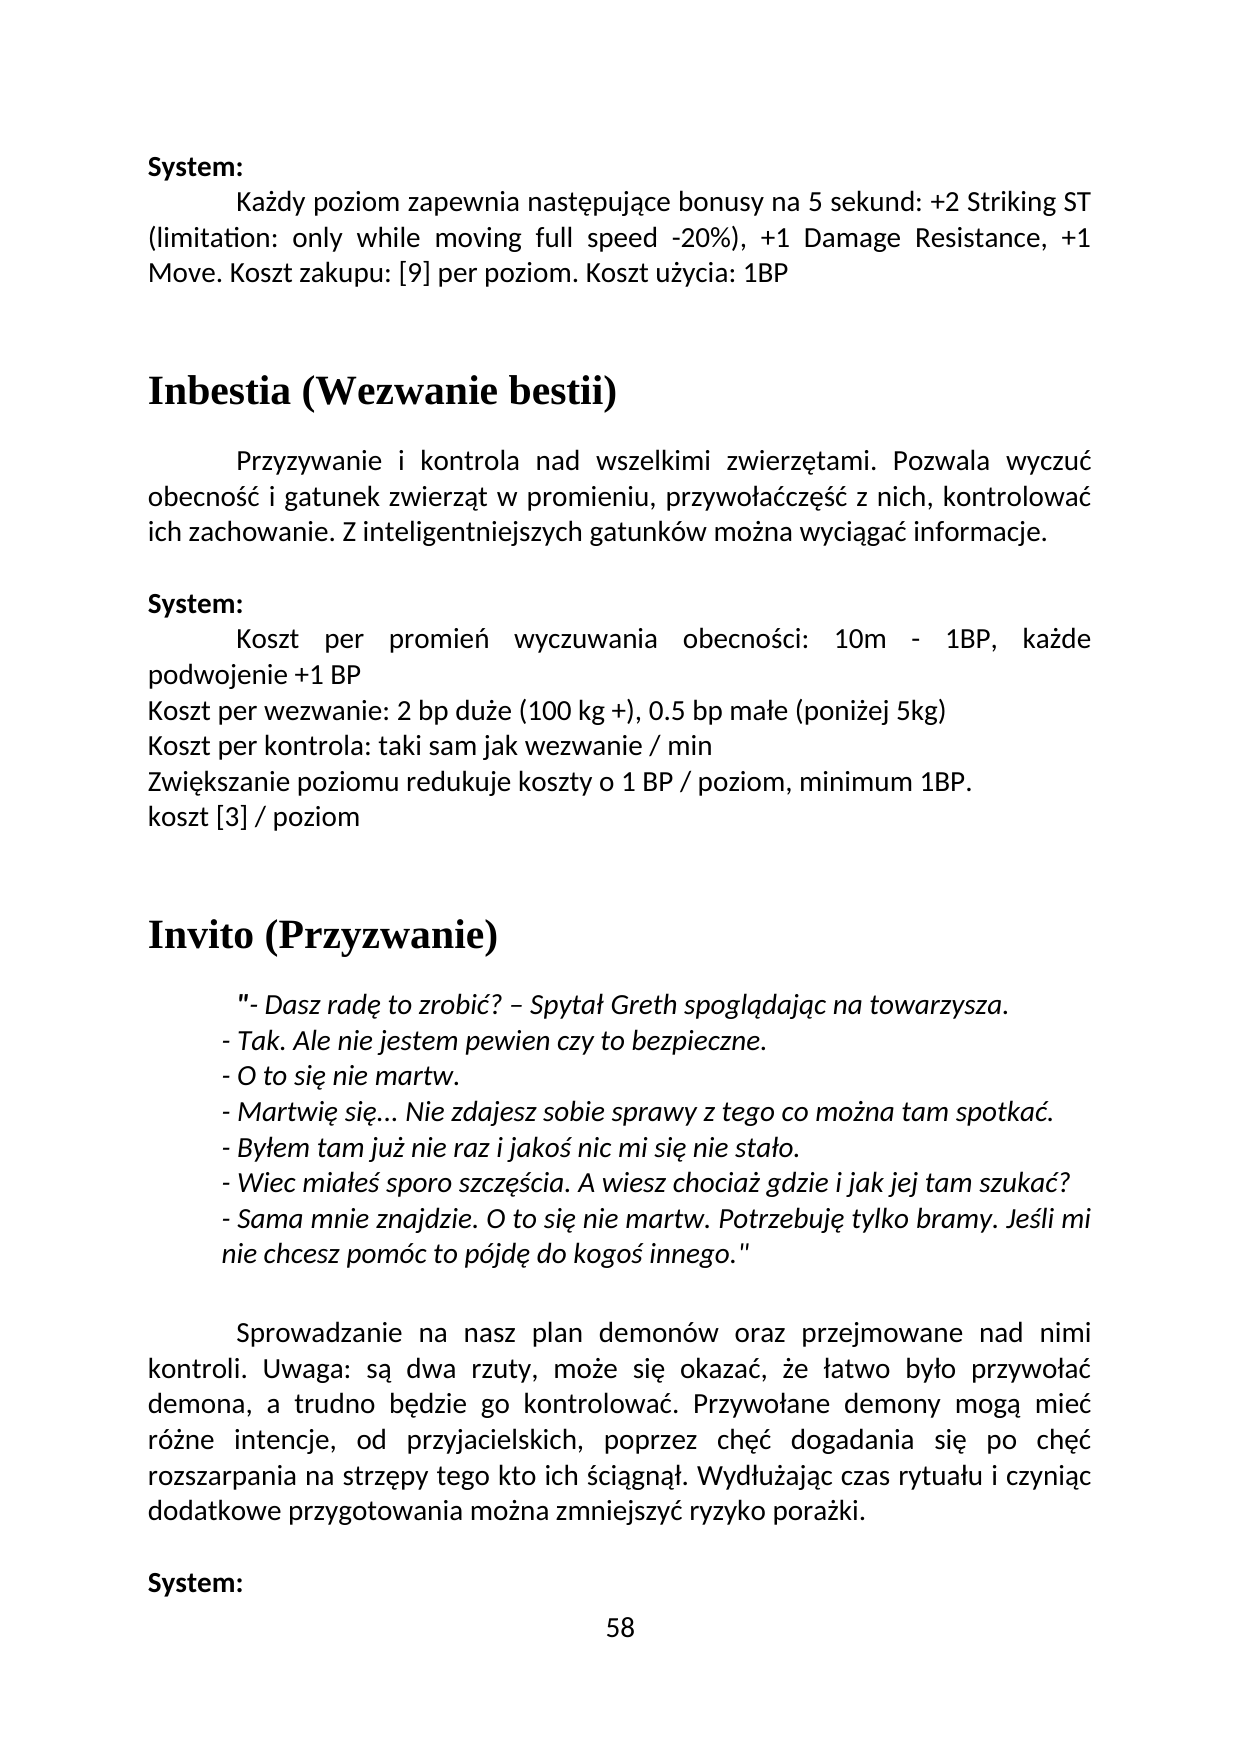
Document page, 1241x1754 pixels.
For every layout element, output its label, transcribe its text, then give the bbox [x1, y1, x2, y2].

subtitle Inbestia (Wezwanie bestii) [148, 365, 1093, 413]
text Zwiększanie poziomu redukuje koszty o 1 BP / poziom, minimum 1BP. [148, 763, 1093, 798]
text Przyzywanie i kontrola nad wszelkimi zwierzętami. Pozwala wyczuć obecność i gatunek zwierząt w promieniu, przywołaćczęść z nich, kontrolować ich zachowanie. Z inteligentniejszych gatunków można wyciągać informacje. [148, 442, 1093, 549]
text - Wiec miałeś sporo szczęścia. A wiesz chociaż gdzie i jak jej tam szukać? [221, 1164, 1093, 1200]
text - Martwię się... Nie zdajesz sobie sprawy z tego co można tam spotkać. [221, 1093, 1093, 1129]
text Każdy poziom zapewnia następujące bonusy na 5 sekund: +2 Striking ST (limitation: only while moving full speed -20%), +1 Damage Resistance, +1 Move. Koszt zakupu: [9] per poziom. Koszt użycia: 1BP [148, 183, 1093, 290]
subtitle Invito (Przyzwanie) [148, 909, 1093, 957]
text - Byłem tam już nie raz i jakoś nic mi się nie stało. [221, 1129, 1093, 1164]
text - Tak. Ale nie jestem pewien czy to bezpieczne. [221, 1022, 1093, 1057]
text Koszt per kontrola: taki sam jak wezwanie / min [148, 727, 1093, 763]
text Koszt per promień wyczuwania obecności: 10m - 1BP, każde podwojenie +1 BP [148, 620, 1093, 692]
text koszt [3] / poziom [148, 798, 1093, 834]
text System: [148, 585, 1093, 620]
text - Sama mnie znajdzie. O to się nie martw. Potrzebuję tylko bramy. Jeśli mi nie chcesz pomóc to pójdę do kogoś innego." [221, 1200, 1093, 1271]
text System: [148, 148, 1093, 183]
text System: [148, 1564, 1093, 1599]
text - O to się nie martw. [221, 1057, 1093, 1093]
text "- Dasz radę to zrobić? – Spytał Greth spoglądając na towarzysza. [221, 986, 1093, 1022]
text Koszt per wezwanie: 2 bp duże (100 kg +), 0.5 bp małe (poniżej 5kg) [148, 692, 1093, 727]
text Sprowadzanie na nasz plan demonów oraz przejmowane nad nimi kontroli. Uwaga: są dwa rzuty, może się okazać, że łatwo było przywołać demona, a trudno będzie go kontrolować. Przywołane demony mogą mieć różne intencje, od przyjacielskich, poprzez chęć dogadania się po chęć rozszarpania na strzępy tego kto ich ściągnął. Wydłużając czas rytuału i czyniąc dodatkowe przygotowania można zmniejszyć ryzyko porażki. [148, 1314, 1093, 1528]
